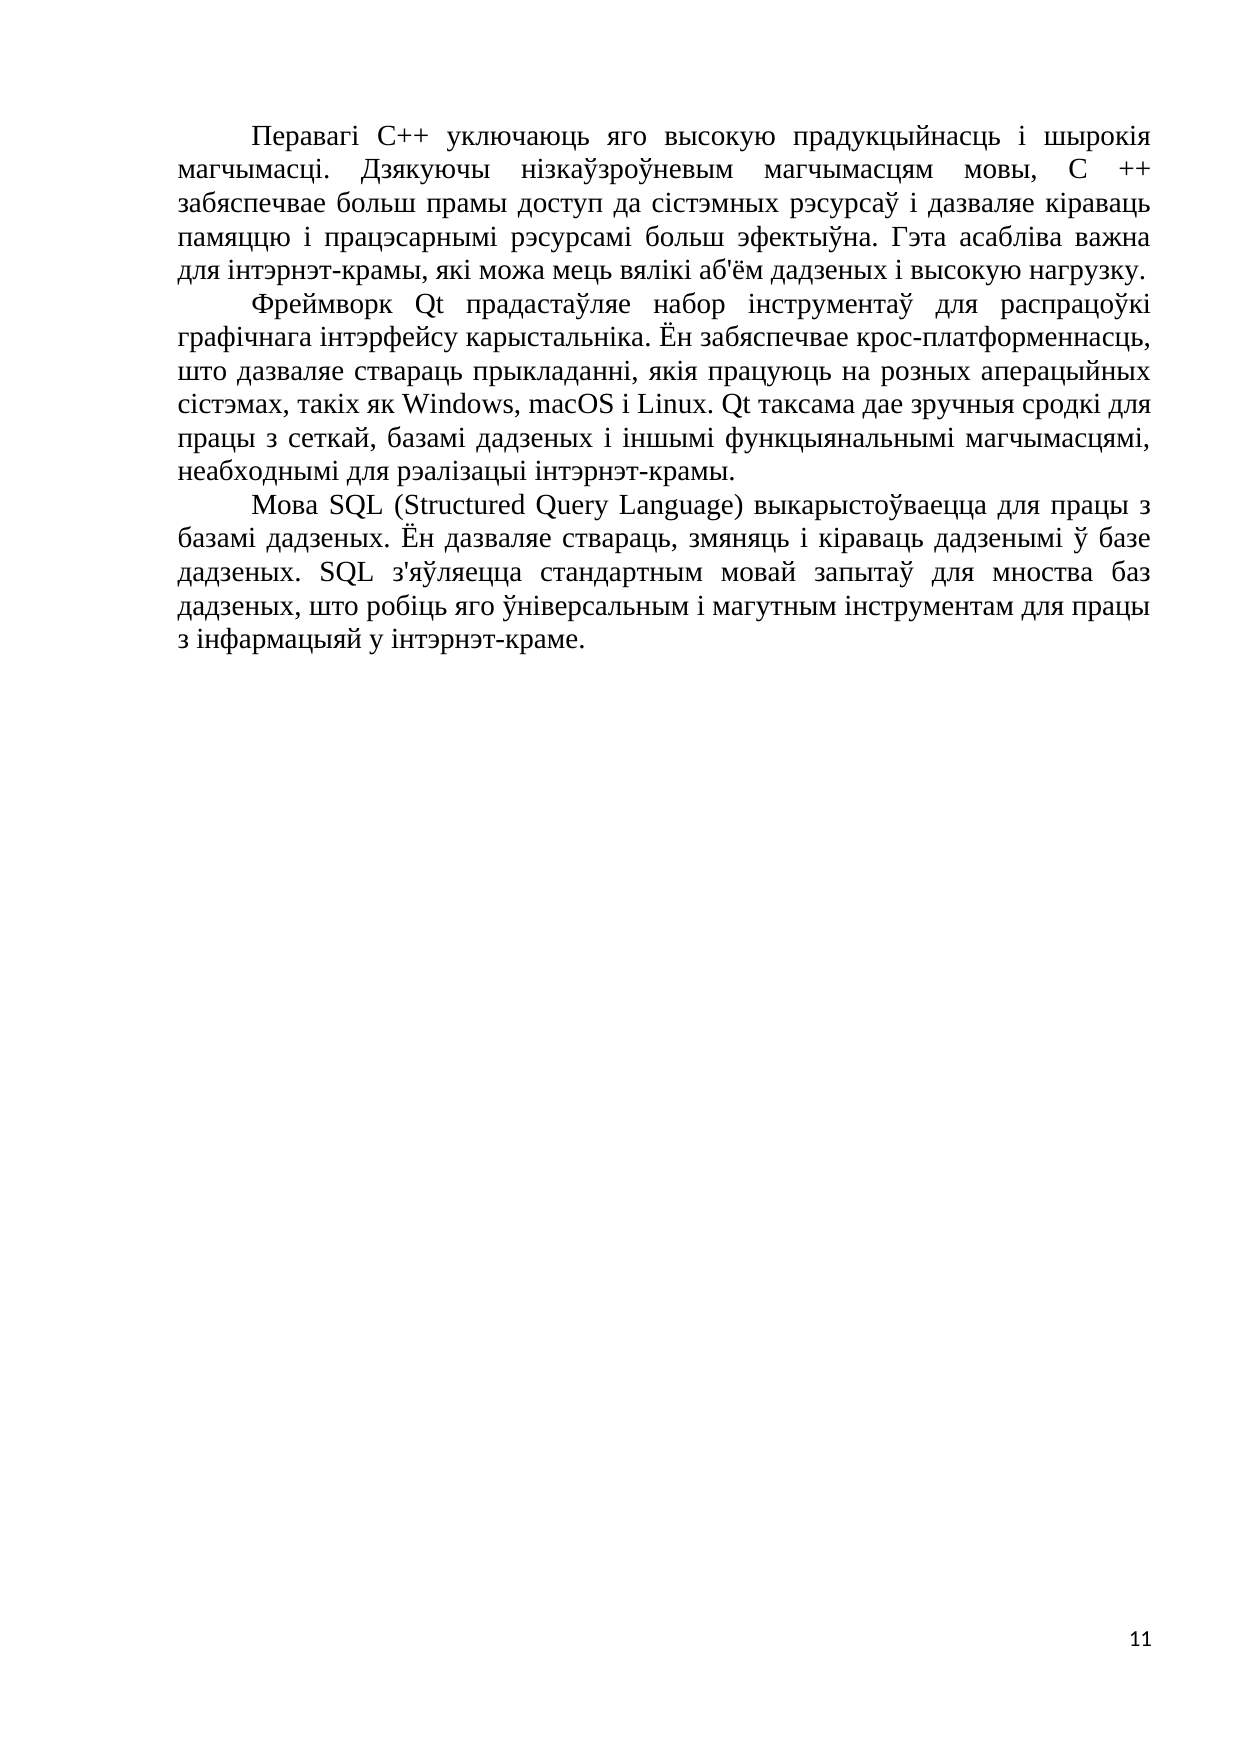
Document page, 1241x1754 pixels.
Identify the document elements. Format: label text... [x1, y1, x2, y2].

text Фреймворк Qt прадастаўляе набор інструментаў для распрацоўкі графічнага інтэрфейсу карыстальніка. Ён забяспечвае крос-платформеннасць, што дазваляе ствараць прыкладанні, якія працуюць на розных аперацыйных сістэмах, такіх як Windows, macOS і Linux. Qt таксама дае зручныя сродкі для працы з сеткай, базамі дадзеных і іншымі функцыянальнымі магчымасцямі, неабходнымі для рэалізацыі інтэрнэт-крамы. [177, 286, 1152, 487]
text Перавагі С++ уключаюць яго высокую прадукцыйнасць і шырокія магчымасці. Дзякуючы нізкаўзроўневым магчымасцям мовы, C ++ забяспечвае больш прамы доступ да сістэмных рэсурсаў і дазваляе кіраваць памяццю і працэсарнымі рэсурсамі больш эфектыўна. Гэта асабліва важна для інтэрнэт-крамы, які можа мець вялікі аб'ём дадзеных і высокую нагрузку. [177, 118, 1152, 286]
text Мова SQL (Structured Query Language) выкарыстоўваецца для працы з базамі дадзеных. Ён дазваляе ствараць, змяняць і кіраваць дадзенымі ў базе дадзеных. SQL з'яўляецца стандартным мовай запытаў для мноства баз дадзеных, што робіць яго ўніверсальным і магутным інструментам для працы з інфармацыяй у інтэрнэт-краме. [177, 487, 1152, 655]
